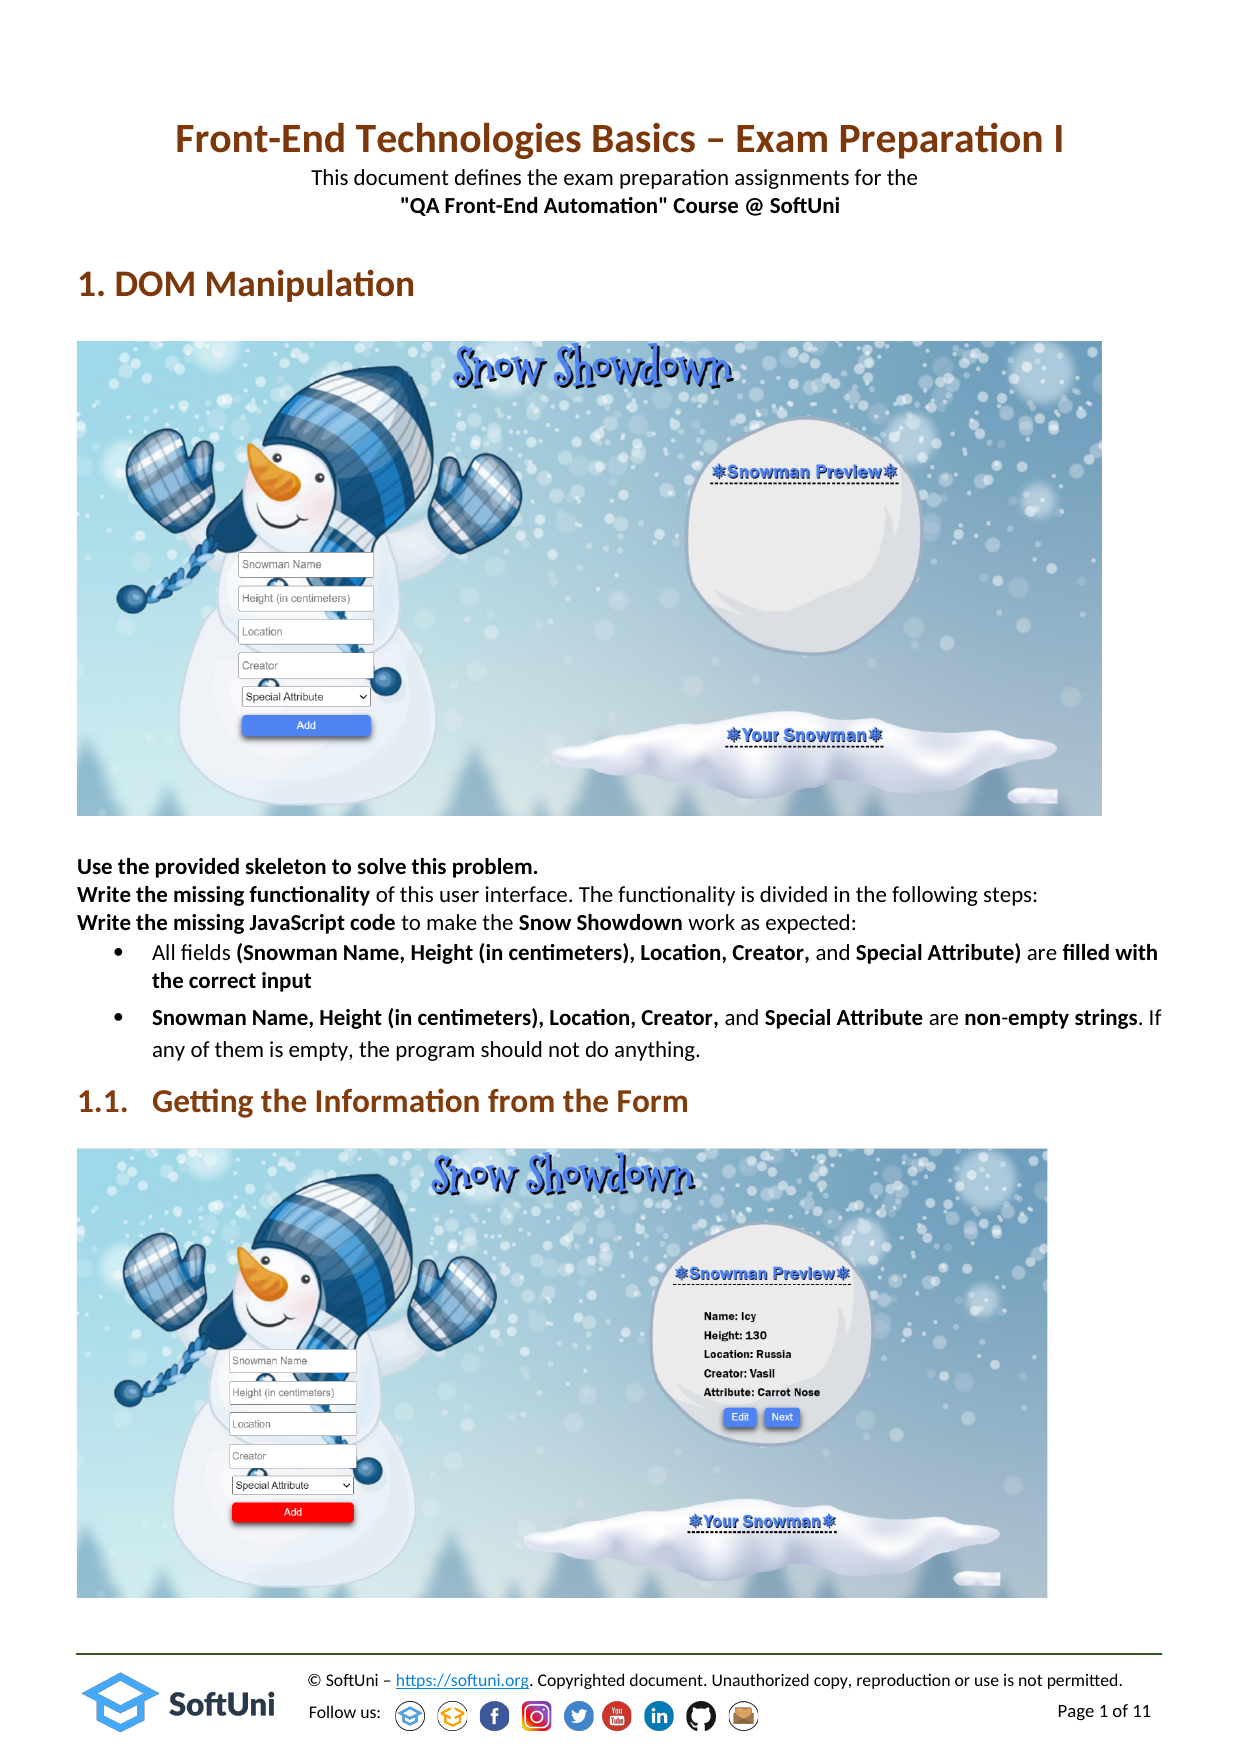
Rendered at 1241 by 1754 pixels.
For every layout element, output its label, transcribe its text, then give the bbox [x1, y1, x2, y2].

picture [437, 1701, 468, 1731]
list All fields (Snowman Name, Height (in centimeters), Location, Creator, and Special Attribute) are filled with the correct input [114, 938, 1163, 994]
subtitle Front-End Technologies Basics – Exam Preparation I [77, 112, 1163, 163]
picture [665, 1701, 674, 1710]
picture [602, 1701, 632, 1731]
picture [686, 1701, 716, 1731]
picture [76, 1148, 1048, 1598]
picture [658, 1713, 667, 1723]
picture [665, 1722, 674, 1731]
picture [76, 341, 1102, 816]
text Write the missing JavaScript code to make the Snow Showdown work as expected: [77, 908, 1163, 936]
picture [522, 1701, 552, 1731]
picture [564, 1701, 594, 1731]
picture [644, 1722, 653, 1731]
picture [644, 1701, 653, 1710]
text Use the provided skeleton to solve this problem. [77, 852, 1163, 880]
picture [395, 1701, 425, 1731]
picture [75, 1666, 281, 1738]
picture [728, 1701, 759, 1731]
list Snowman Name, Height (in centimeters), Location, Creator, and Special Attribute are non-empty strings. If any of them is empty, the program should not do anything. [114, 1003, 1163, 1063]
text Write the missing functionality of this user interface. The functionality is divided in the following steps: [77, 880, 1163, 908]
text This document defines the exam preparation assignments for the "QA Front-End Automation" Course @ SoftUni [77, 163, 1163, 219]
subtitle DOM Manipulation [77, 259, 1163, 305]
subtitle Getting the Information from the Form [77, 1079, 1163, 1120]
picture [479, 1701, 510, 1731]
